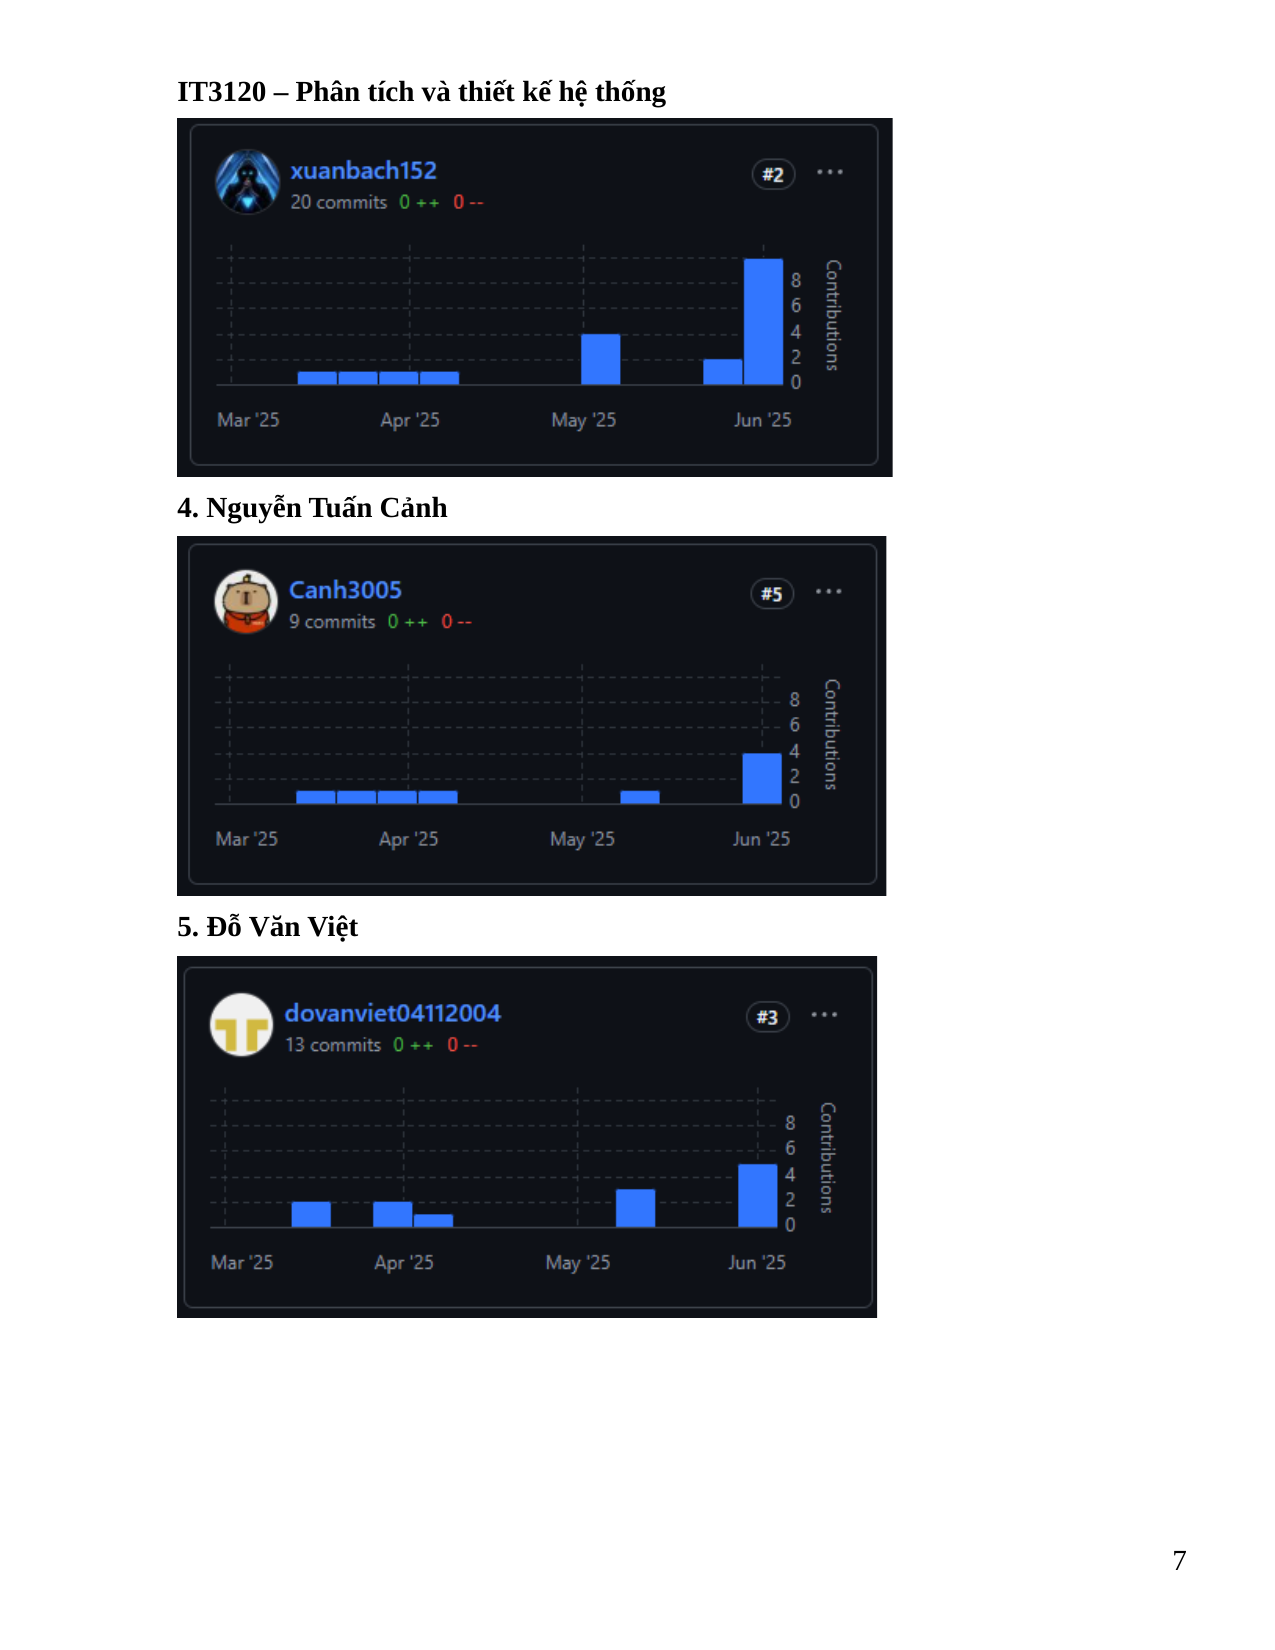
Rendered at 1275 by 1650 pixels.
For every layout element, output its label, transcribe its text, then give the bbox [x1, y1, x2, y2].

picture [177, 536, 887, 896]
picture [177, 956, 878, 1318]
text 5. Đỗ Văn Việt [177, 909, 1186, 943]
text 4. Nguyễn Tuấn Cảnh [177, 490, 1186, 523]
picture [177, 118, 893, 477]
